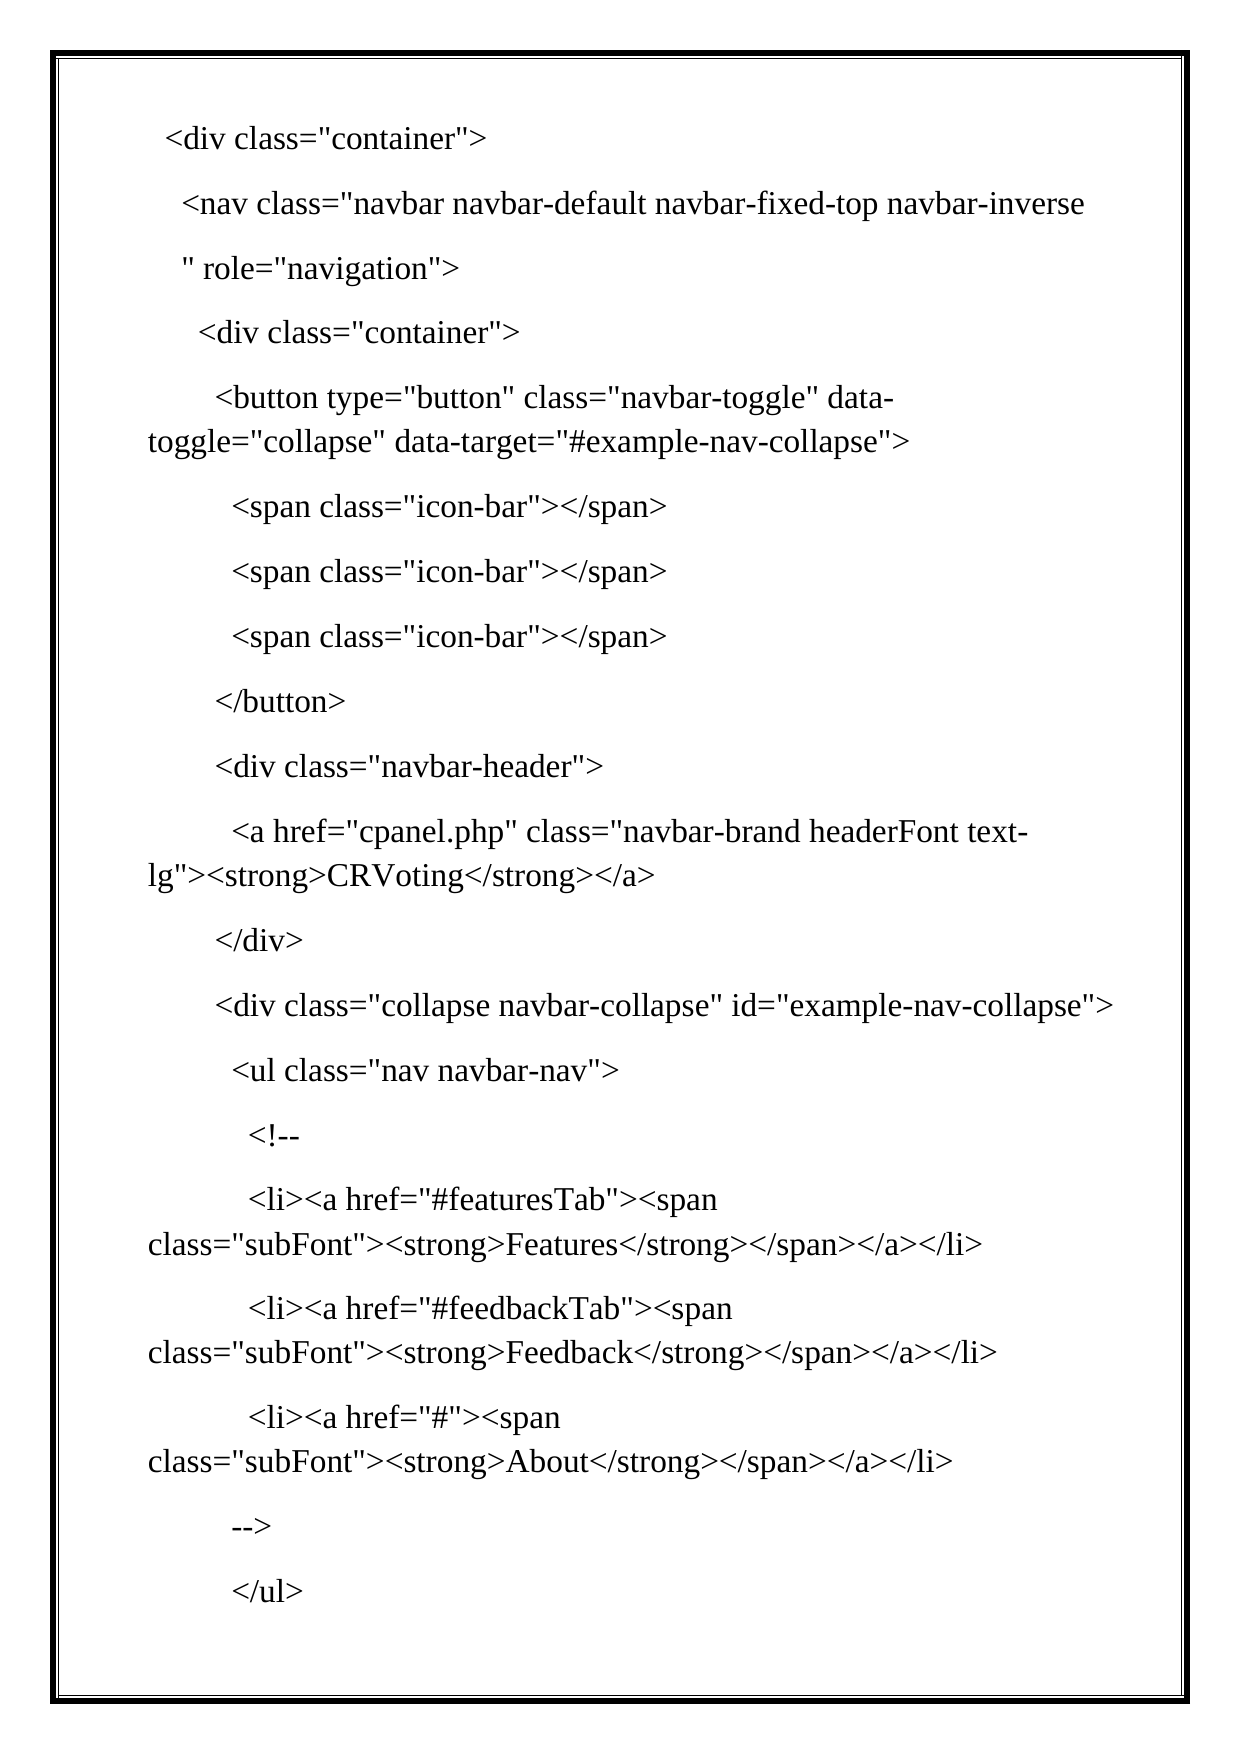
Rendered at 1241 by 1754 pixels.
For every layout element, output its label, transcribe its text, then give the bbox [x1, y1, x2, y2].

text --> [148, 1507, 1122, 1545]
text <div class="container"> [148, 313, 1122, 351]
text <li><a href="#feedbackTab"><span class="subFont"><strong>Feedback</strong></span></a></li> [148, 1289, 1122, 1371]
text <ul class="nav navbar-nav"> [148, 1050, 1122, 1088]
text <!-- [148, 1115, 1122, 1153]
text <li><a href="#featuresTab"><span class="subFont"><strong>Features</strong></span></a></li> [148, 1180, 1122, 1262]
text <span class="icon-bar"></span> [148, 552, 1122, 590]
text <button type="button" class="navbar-toggle" data-toggle="collapse" data-target="#example-nav-collapse"> [148, 378, 1122, 460]
text <span class="icon-bar"></span> [148, 616, 1122, 655]
text <div class="navbar-header"> [148, 746, 1122, 784]
text </ul> [148, 1571, 1122, 1610]
text " role="navigation"> [148, 248, 1122, 286]
text <span class="icon-bar"></span> [148, 487, 1122, 525]
text <li><a href="#"><span class="subFont"><strong>About</strong></span></a></li> [148, 1398, 1122, 1480]
text <div class="collapse navbar-collapse" id="example-nav-collapse"> [148, 985, 1122, 1023]
text <div class="container"> [148, 118, 1122, 156]
text </div> [148, 920, 1122, 958]
text <a href="cpanel.php" class="navbar-brand headerFont text-lg"><strong>CRVoting</strong></a> [148, 811, 1122, 893]
text <nav class="navbar navbar-default navbar-fixed-top navbar-inverse [148, 183, 1122, 221]
text </button> [148, 681, 1122, 720]
